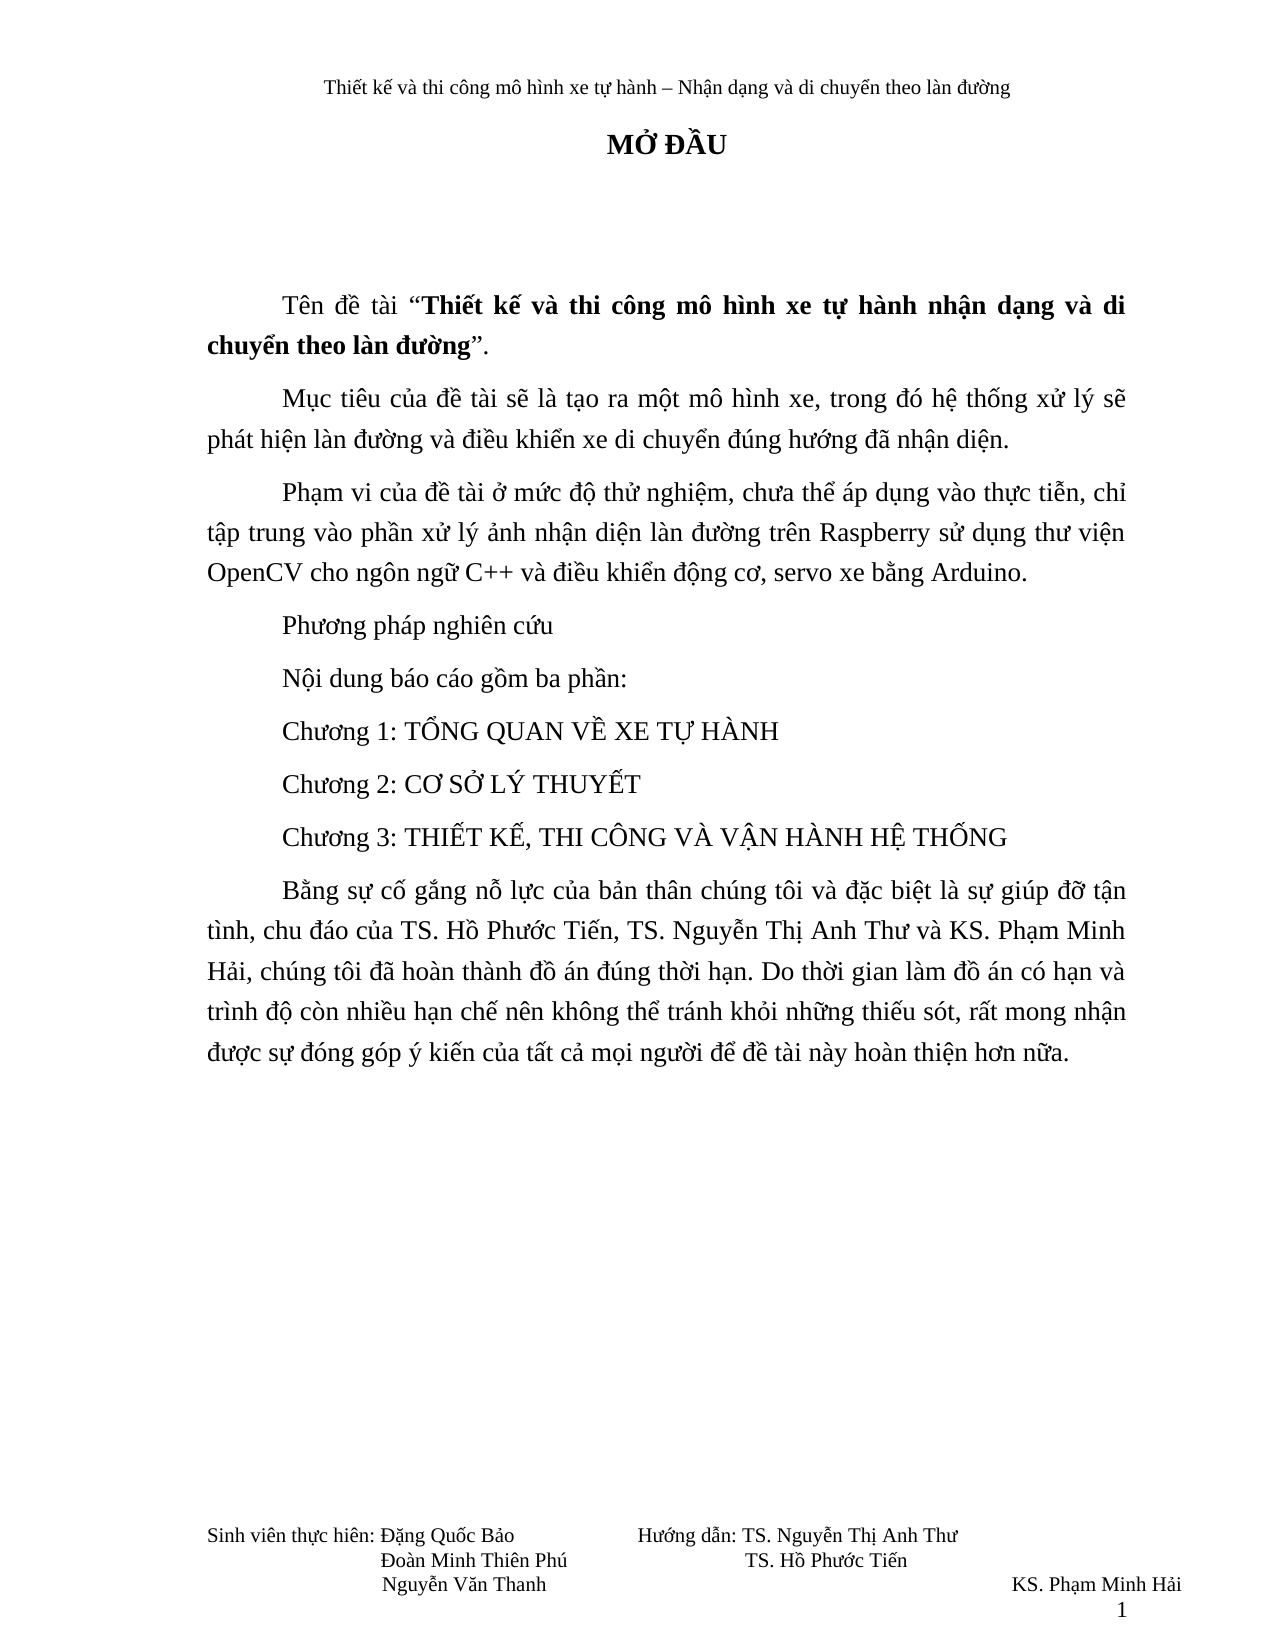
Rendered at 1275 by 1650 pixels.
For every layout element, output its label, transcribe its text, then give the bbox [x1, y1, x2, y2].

list Tên đề tài “Thiết kế và thi công mô hình xe tự hành nhận dạng và di chuyển theo làn đường”. [207, 289, 1127, 361]
list Phạm vi của đề tài ở mức độ thử nghiệm, chưa thể áp dụng vào thực tiễn, chỉ tập trung vào phần xử lý ảnh nhận diện làn đường trên Raspberry sử dụng thư viện OpenCV cho ngôn ngữ C++ và điều khiển động cơ, servo xe bằng Arduino. [207, 476, 1127, 588]
list Chương 1: TỔNG QUAN VỀ XE TỰ HÀNH [207, 715, 1127, 746]
list Chương 2: CƠ SỞ LÝ THUYẾT [207, 768, 1127, 799]
subtitle MỞ ĐẦU [207, 127, 1127, 161]
list Phương pháp nghiên cứu [207, 609, 1127, 641]
list Chương 3: THIẾT KẾ, THI CÔNG VÀ VẬN HÀNH HỆ THỐNG [207, 821, 1127, 852]
list Mục tiêu của đề tài sẽ là tạo ra một mô hình xe, trong đó hệ thống xử lý sẽ phát hiện làn đường và điều khiển xe di chuyển đúng hướng đã nhận diện. [207, 382, 1127, 454]
list Bằng sự cố gắng nỗ lực của bản thân chúng tôi và đặc biệt là sự giúp đỡ tận tình, chu đáo của TS. Hồ Phước Tiến, TS. Nguyễn Thị Anh Thư và KS. Phạm Minh Hải, chúng tôi đã hoàn thành đồ án đúng thời hạn. Do thời gian làm đồ án có hạn và trình độ còn nhiều hạn chế nên không thể tránh khỏi những thiếu sót, rất mong nhận được sự đóng góp ý kiến của tất cả mọi người để đề tài này hoàn thiện hơn nữa. [207, 874, 1127, 1067]
list Nội dung báo cáo gồm ba phần: [207, 662, 1127, 693]
